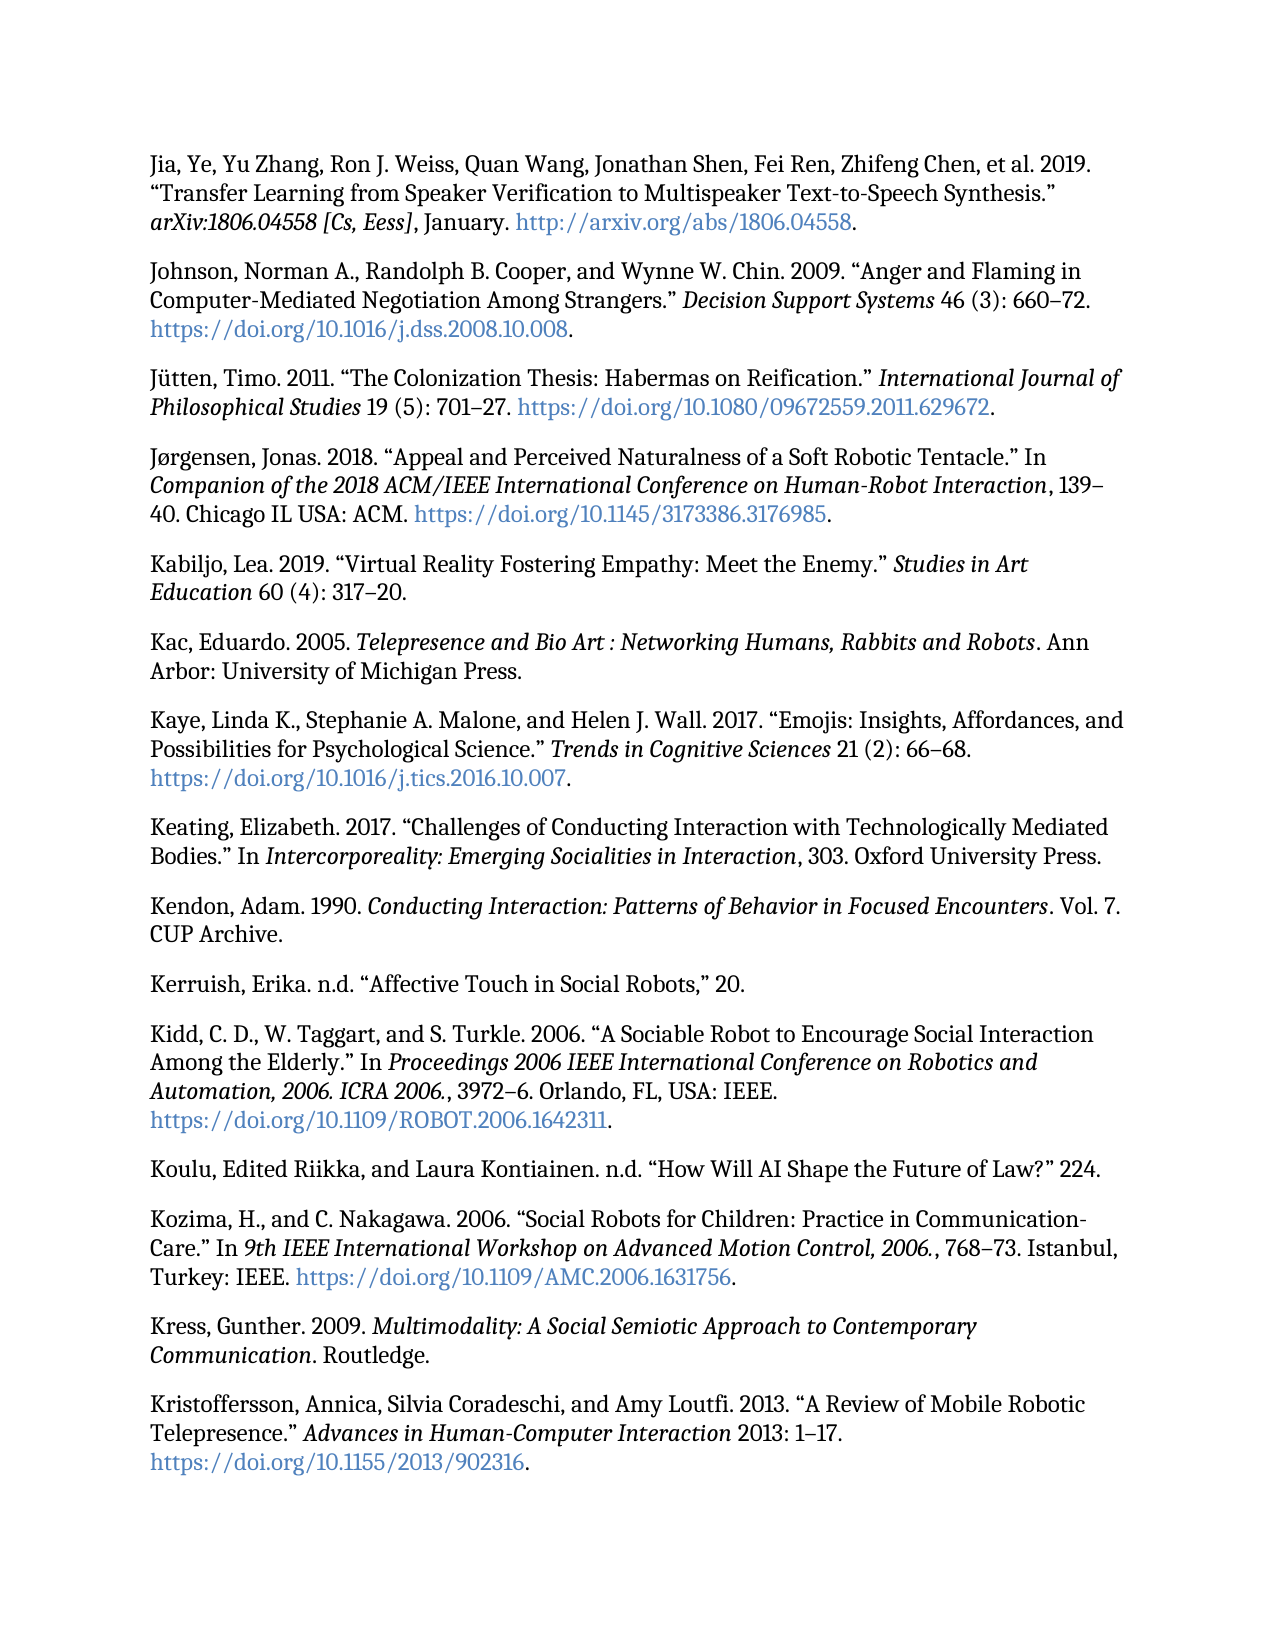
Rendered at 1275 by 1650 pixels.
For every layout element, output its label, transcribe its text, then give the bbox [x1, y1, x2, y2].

text Keating, Elizabeth. 2017. “Challenges of Conducting Interaction with Technologically Mediated Bodies.” In Intercorporeality: Emerging Socialities in Interaction, 303. Oxford University Press. [150, 813, 1125, 871]
text Kac, Eduardo. 2005. Telepresence and Bio Art : Networking Humans, Rabbits and Robots. Ann Arbor: University of Michigan Press. [150, 628, 1125, 685]
text Jütten, Timo. 2011. “The Colonization Thesis: Habermas on Reification.” International Journal of Philosophical Studies 19 (5): 701–27. https://doi.org/10.1080/09672559.2011.629672. [150, 364, 1125, 422]
text Jørgensen, Jonas. 2018. “Appeal and Perceived Naturalness of a Soft Robotic Tentacle.” In Companion of the 2018 ACM/IEEE International Conference on Human-Robot Interaction, 139–40. Chicago IL USA: ACM. https://doi.org/10.1145/3173386.3176985. [150, 442, 1125, 529]
text Kerruish, Erika. n.d. “Affective Touch in Social Robots,” 20. [150, 970, 1125, 999]
text Johnson, Norman A., Randolph B. Cooper, and Wynne W. Chin. 2009. “Anger and Flaming in Computer-Mediated Negotiation Among Strangers.” Decision Support Systems 46 (3): 660–72. https://doi.org/10.1016/j.dss.2008.10.008. [150, 257, 1125, 343]
text Koulu, Edited Riikka, and Laura Kontiainen. n.d. “How Will AI Shape the Future of Law?” 224. [150, 1155, 1125, 1184]
text Kozima, H., and C. Nakagawa. 2006. “Social Robots for Children: Practice in Communication-Care.” In 9th IEEE International Workshop on Advanced Motion Control, 2006., 768–73. Istanbul, Turkey: IEEE. https://doi.org/10.1109/AMC.2006.1631756. [150, 1205, 1125, 1291]
text Kress, Gunther. 2009. Multimodality: A Social Semiotic Approach to Contemporary Communication. Routledge. [150, 1312, 1125, 1369]
text Kabiljo, Lea. 2019. “Virtual Reality Fostering Empathy: Meet the Enemy.” Studies in Art Education 60 (4): 317–20. [150, 549, 1125, 607]
text Jia, Ye, Yu Zhang, Ron J. Weiss, Quan Wang, Jonathan Shen, Fei Ren, Zhifeng Chen, et al. 2019. “Transfer Learning from Speaker Verification to Multispeaker Text-to-Speech Synthesis.” arXiv:1806.04558 [Cs, Eess], January. http://arxiv.org/abs/1806.04558. [150, 150, 1125, 236]
text Kendon, Adam. 1990. Conducting Interaction: Patterns of Behavior in Focused Encounters. Vol. 7. CUP Archive. [150, 892, 1125, 949]
text Kaye, Linda K., Stephanie A. Malone, and Helen J. Wall. 2017. “Emojis: Insights, Affordances, and Possibilities for Psychological Science.” Trends in Cognitive Sciences 21 (2): 66–68. https://doi.org/10.1016/j.tics.2016.10.007. [150, 706, 1125, 792]
text Kidd, C. D., W. Taggart, and S. Turkle. 2006. “A Sociable Robot to Encourage Social Interaction Among the Elderly.” In Proceedings 2006 IEEE International Conference on Robotics and Automation, 2006. ICRA 2006., 3972–6. Orlando, FL, USA: IEEE. https://doi.org/10.1109/ROBOT.2006.1642311. [150, 1019, 1125, 1134]
text Kristoffersson, Annica, Silvia Coradeschi, and Amy Loutfi. 2013. “A Review of Mobile Robotic Telepresence.” Advances in Human-Computer Interaction 2013: 1–17. https://doi.org/10.1155/2013/902316. [150, 1390, 1125, 1477]
